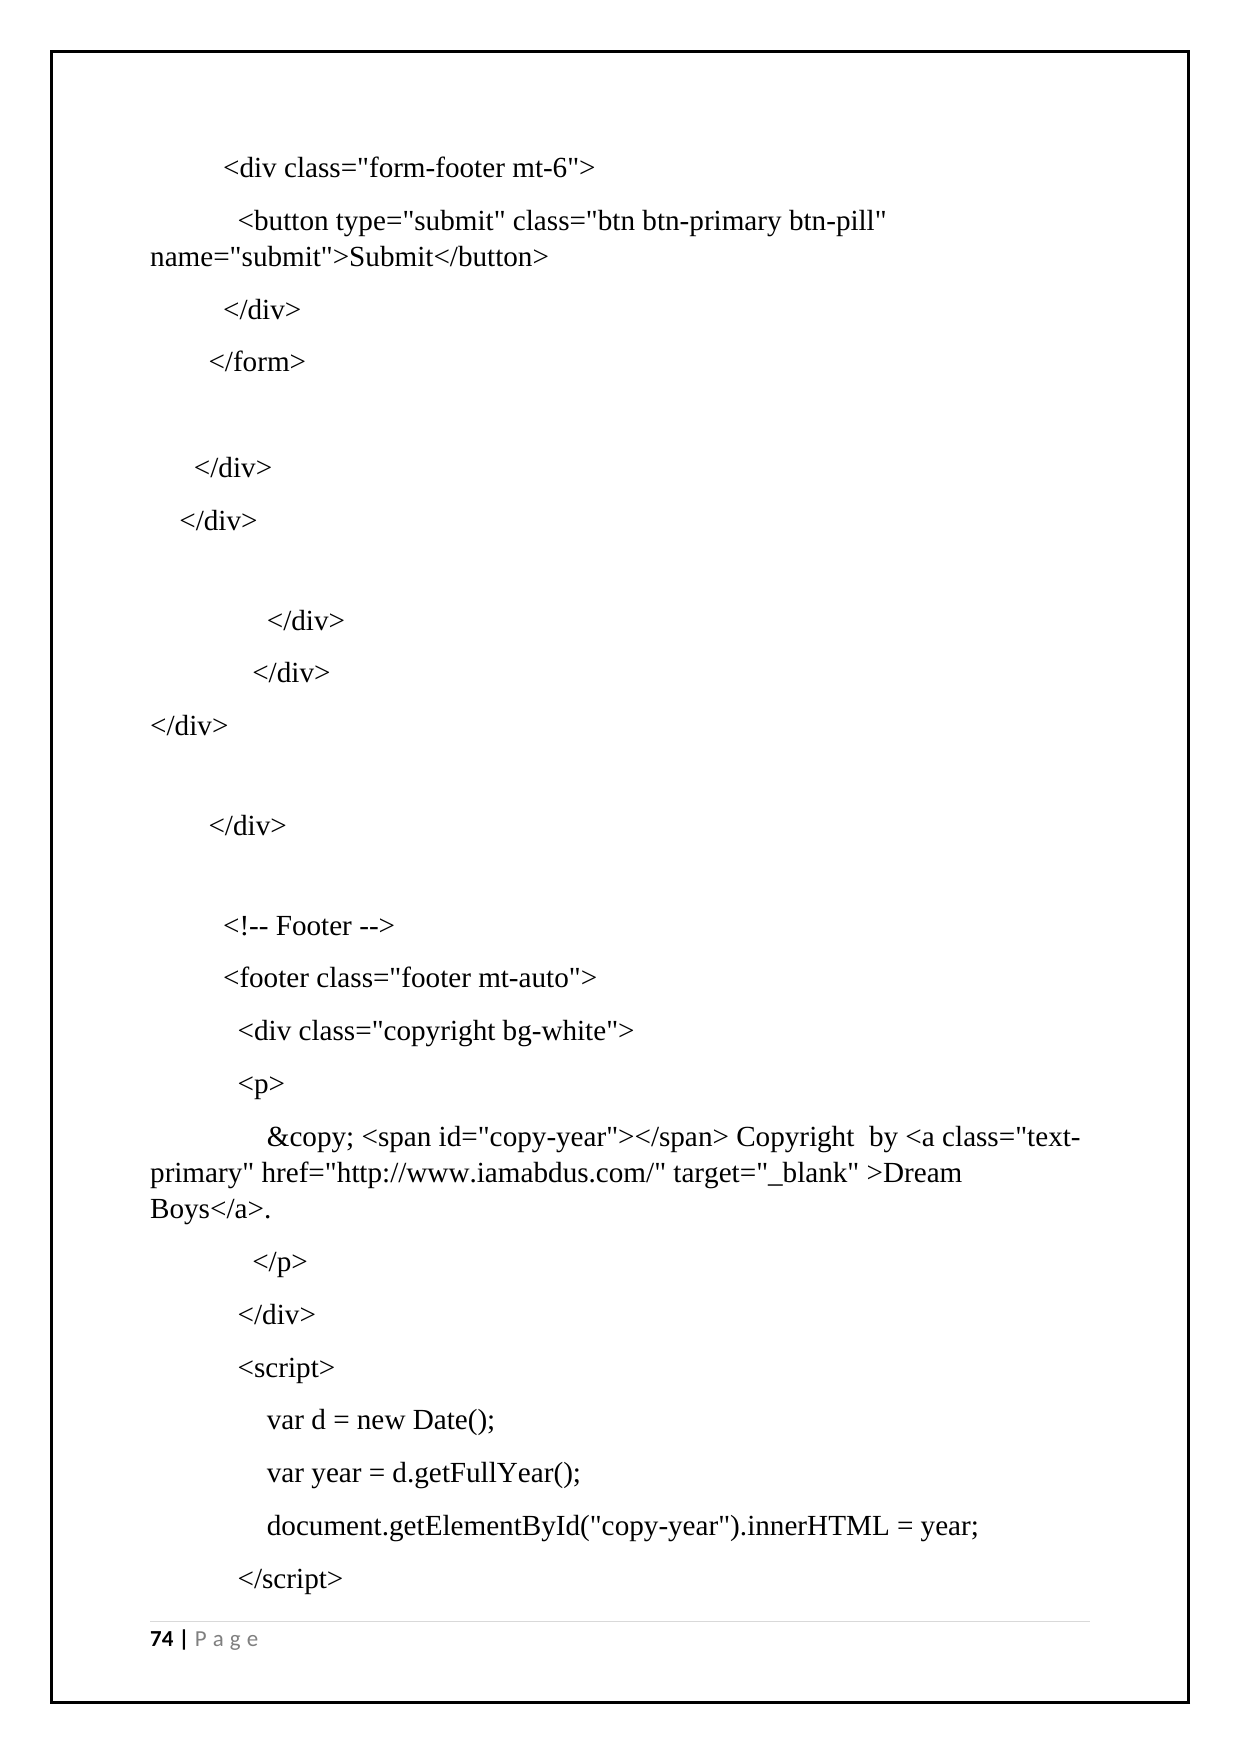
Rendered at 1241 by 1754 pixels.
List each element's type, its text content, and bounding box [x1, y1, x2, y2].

text <div class="copyright bg-white"> [150, 1013, 1090, 1047]
text </div> [150, 450, 1090, 484]
text </div> [150, 292, 1090, 325]
text document.getElementById("copy-year").innerHTML = year; [150, 1508, 1090, 1542]
text <!-- Footer --> [150, 908, 1090, 941]
text </div> [150, 808, 1090, 842]
text </p> [150, 1244, 1090, 1278]
text </div> [150, 503, 1090, 537]
text </script> [150, 1561, 1090, 1594]
text <button type="submit" class="btn btn-primary btn-pill" name="submit">Submit</button> [150, 203, 1090, 272]
text <footer class="footer mt-auto"> [150, 961, 1090, 994]
text </div> [150, 603, 1090, 636]
text var d = new Date(); [150, 1402, 1090, 1436]
text </div> [150, 1297, 1090, 1330]
text </div> [150, 708, 1090, 742]
text </form> [150, 344, 1090, 378]
text </div> [150, 656, 1090, 689]
text <p> [150, 1066, 1090, 1100]
text <div class="form-footer mt-6"> [150, 150, 1090, 183]
text var year = d.getFullYear(); [150, 1455, 1090, 1489]
text <script> [150, 1350, 1090, 1383]
text &copy; <span id="copy-year"></span> Copyright by <a class="text-primary" href="http://www.iamabdus.com/" target="_blank" >Dream Boys</a>. [150, 1119, 1090, 1225]
